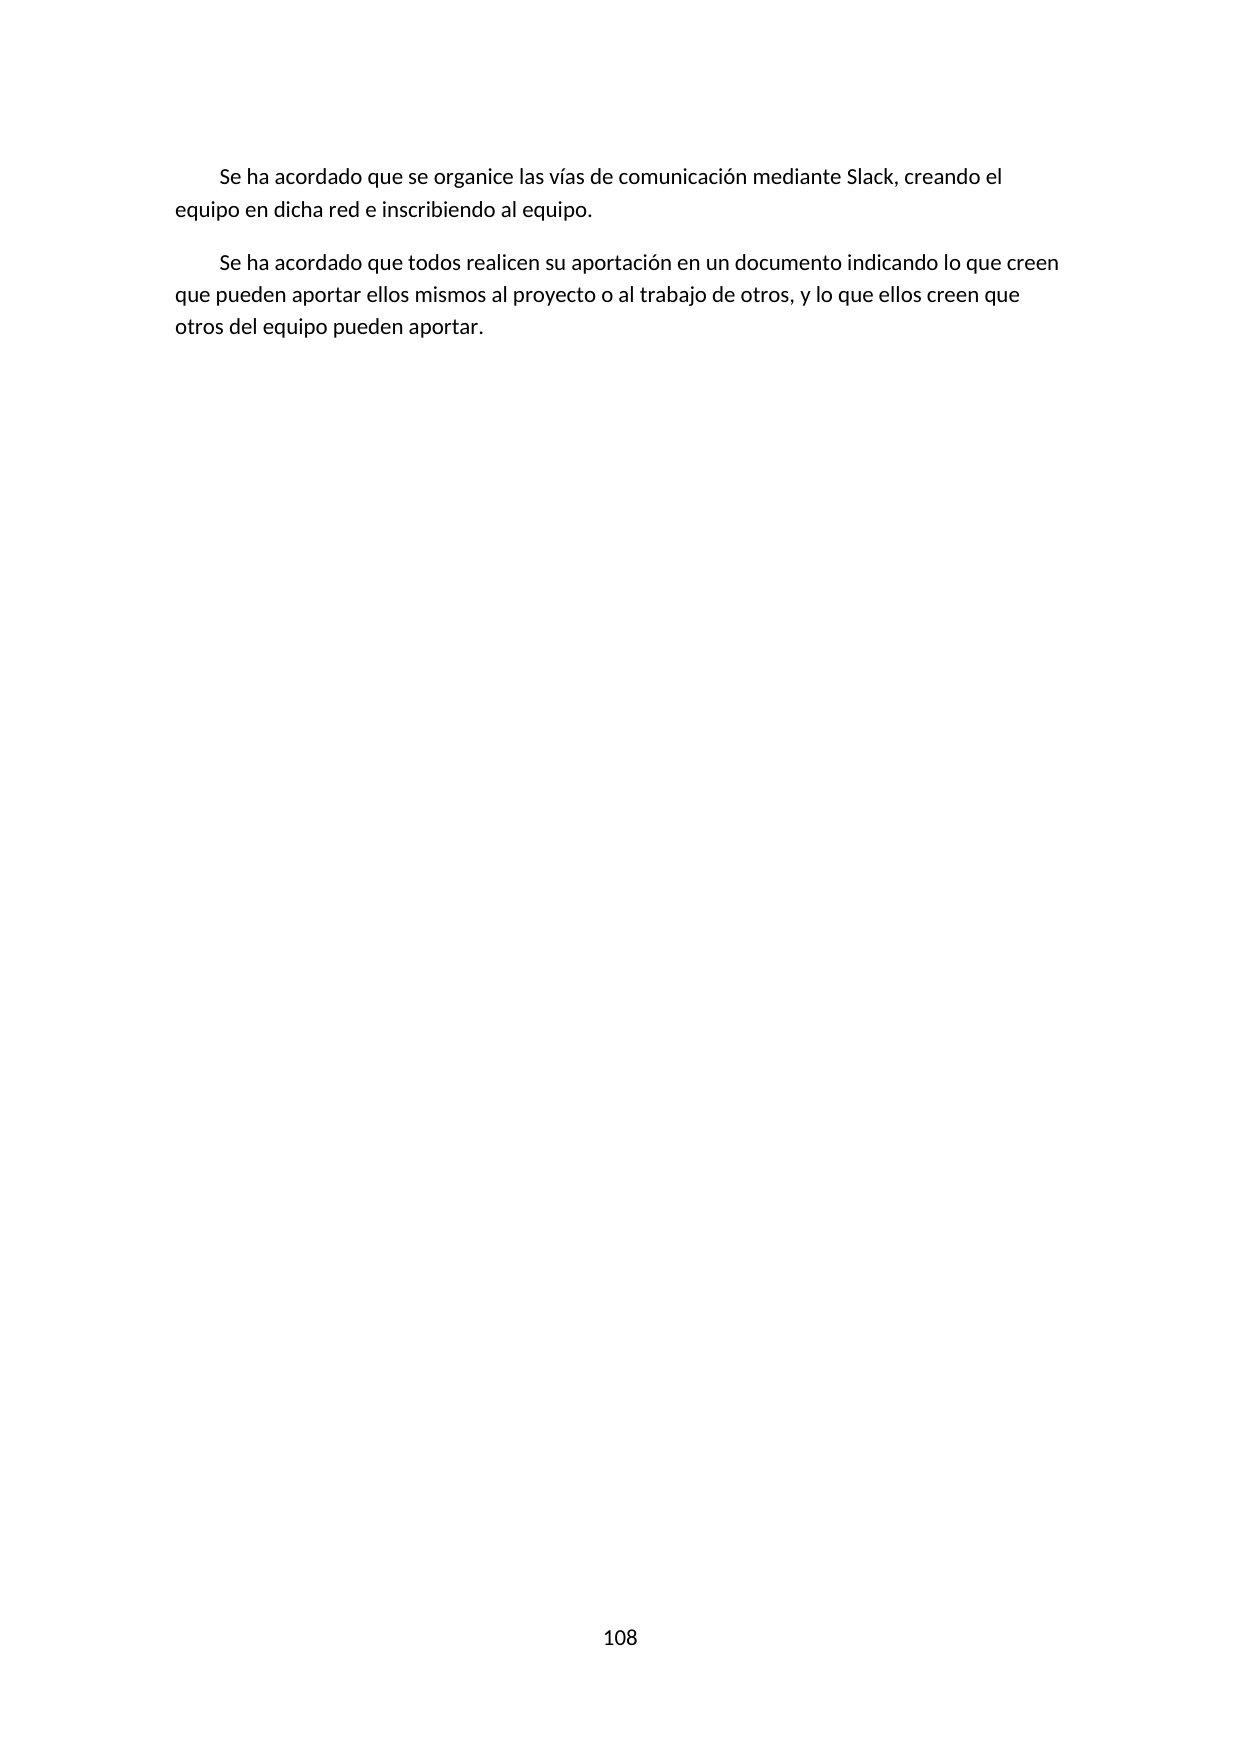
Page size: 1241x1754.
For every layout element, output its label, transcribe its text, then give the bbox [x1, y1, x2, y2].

text Se ha acordado que todos realicen su aportación en un documento indicando lo que creen que pueden aportar ellos mismos al proyecto o al trabajo de otros, y lo que ellos creen que otros del equipo pueden aportar. [175, 248, 1065, 340]
text Se ha acordado que se organice las vías de comunicación mediante Slack, creando el equipo en dicha red e inscribiendo al equipo. [175, 162, 1065, 223]
